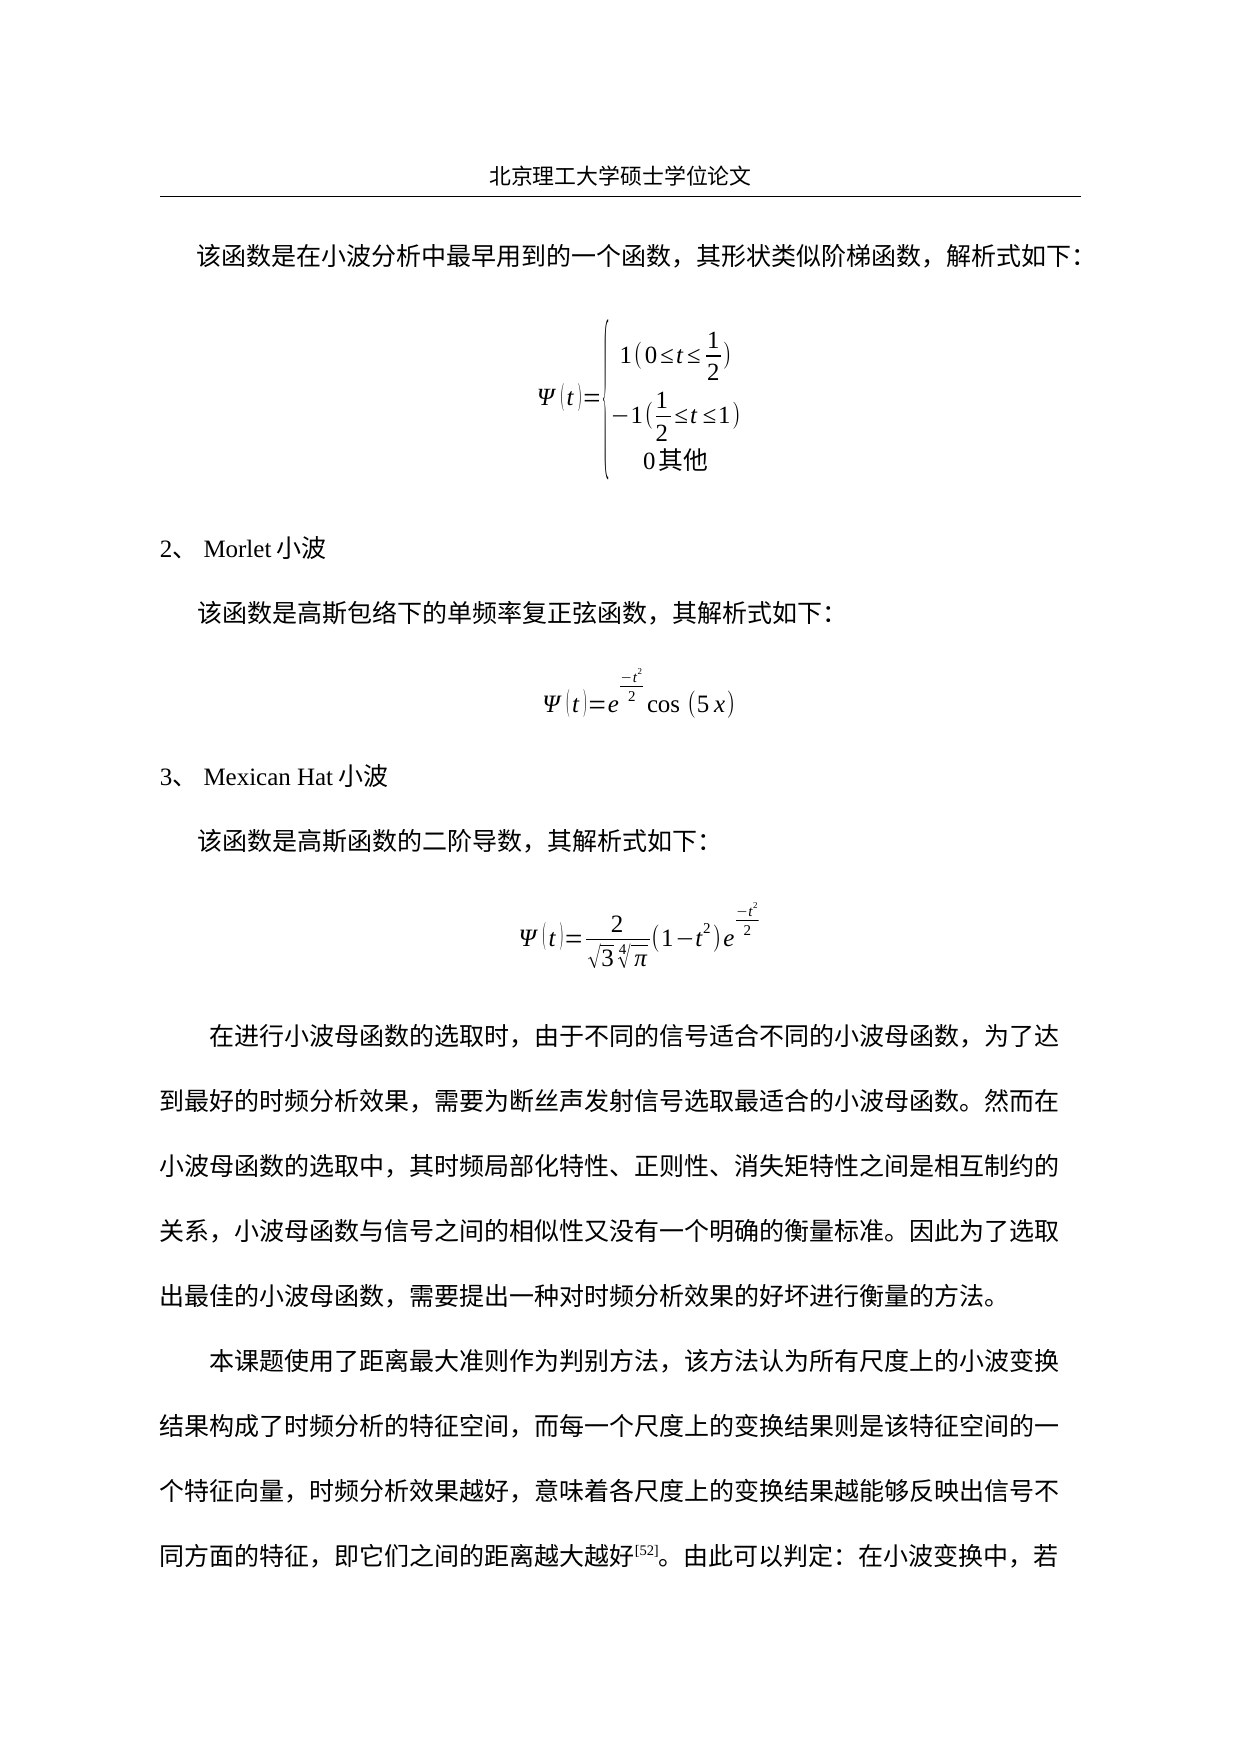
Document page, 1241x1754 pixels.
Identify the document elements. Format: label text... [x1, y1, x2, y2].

list Morlet小波 [159, 514, 1081, 579]
list 该函数是高斯函数的二阶导数，其解析式如下： [197, 807, 1081, 872]
list Mexican Hat小波 [159, 742, 1081, 807]
text 该函数是在小波分析中最早用到的一个函数，其形状类似阶梯函数，解析式如下： [197, 222, 1081, 287]
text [159, 1327, 1081, 1587]
text 在进行小波母函数的选取时，由于不同的信号适合不同的小波母函数，为了达到最好的时频分析效果，需要为断丝声发射信号选取最适合的小波母函数。然而在小波母函数的选取中，其时频局部化特性、正则性、消失矩特性之间是相互制约的关系，小波母函数与信号之间的相似性又没有一个明确的衡量标准。因此为了选取出最佳的小波母函数，需要提出一种对时频分析效果的好坏进行衡量的方法。 [159, 1002, 1081, 1327]
list 该函数是高斯包络下的单频率复正弦函数，其解析式如下： [197, 579, 1081, 644]
